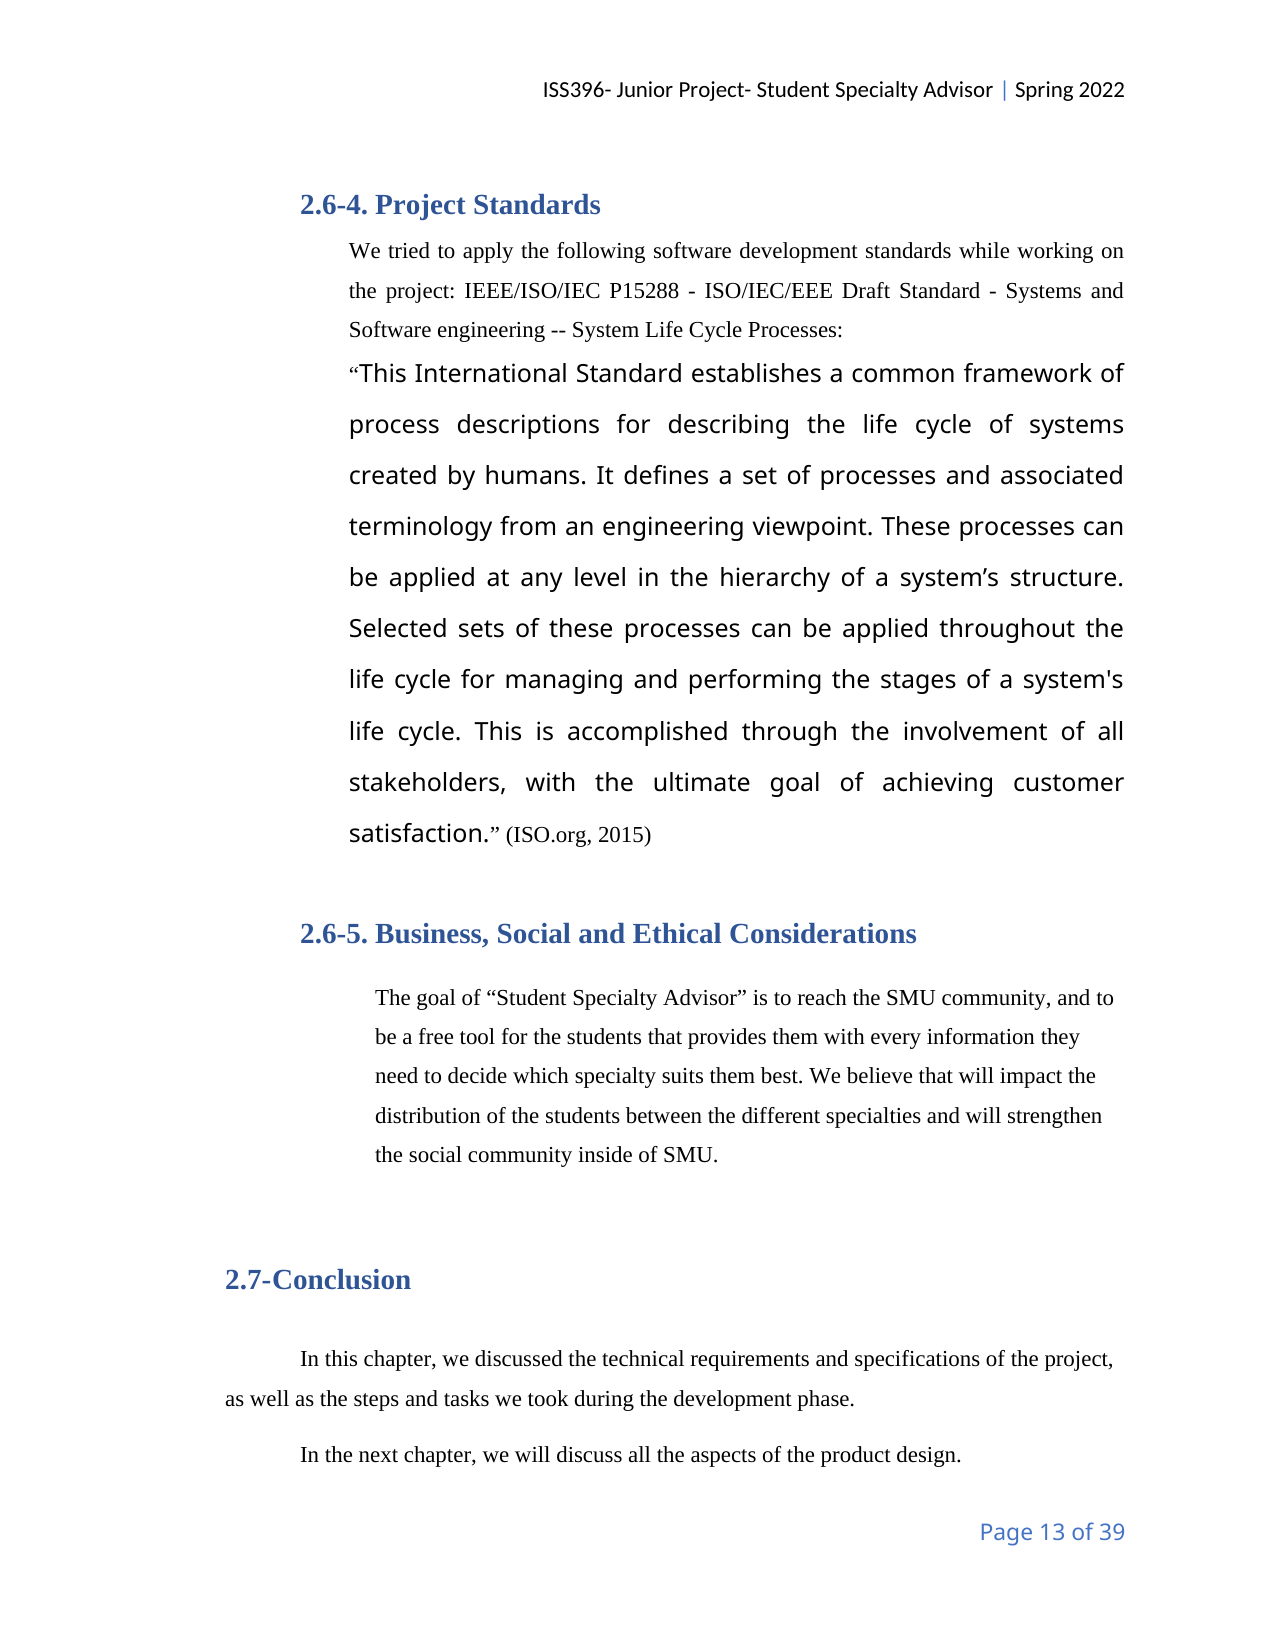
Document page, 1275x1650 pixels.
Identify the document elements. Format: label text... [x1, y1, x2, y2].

text In the next chapter, we will discuss all the aspects of the product design. [225, 1441, 1125, 1467]
subtitle Conclusion [225, 1262, 1125, 1296]
text The goal of “Student Specialty Advisor” is to reach the SMU community, and to be a free tool for the students that provides them with every information they need to decide which specialty suits them best. We believe that will impact the distribution of the students between the different specialties and will strengthen the social community inside of SMU. [375, 984, 1125, 1168]
list We tried to apply the following software development standards while working on the project: IEEE/ISO/IEC P15288 - ISO/IEC/EEE Draft Standard - Systems and Software engineering -- System Life Cycle Processes: [349, 237, 1125, 343]
list “This International Standard establishes a common framework of process descriptions for describing the life cycle of systems created by humans. It defines a set of processes and associated terminology from an engineering viewpoint. These processes can be applied at any level in the hierarchy of a system’s structure. Selected sets of these processes can be applied throughout the life cycle for managing and performing the stages of a system's life cycle. This is accomplished through the involvement of all stakeholders, with the ultimate goal of achieving customer satisfaction.” [349, 356, 1125, 849]
text In this chapter, we discussed the technical requirements and specifications of the project, as well as the steps and tasks we took during the development phase. [225, 1345, 1125, 1411]
list Project Standards [300, 187, 1125, 221]
list Business, Social and Ethical Considerations [300, 917, 1125, 950]
